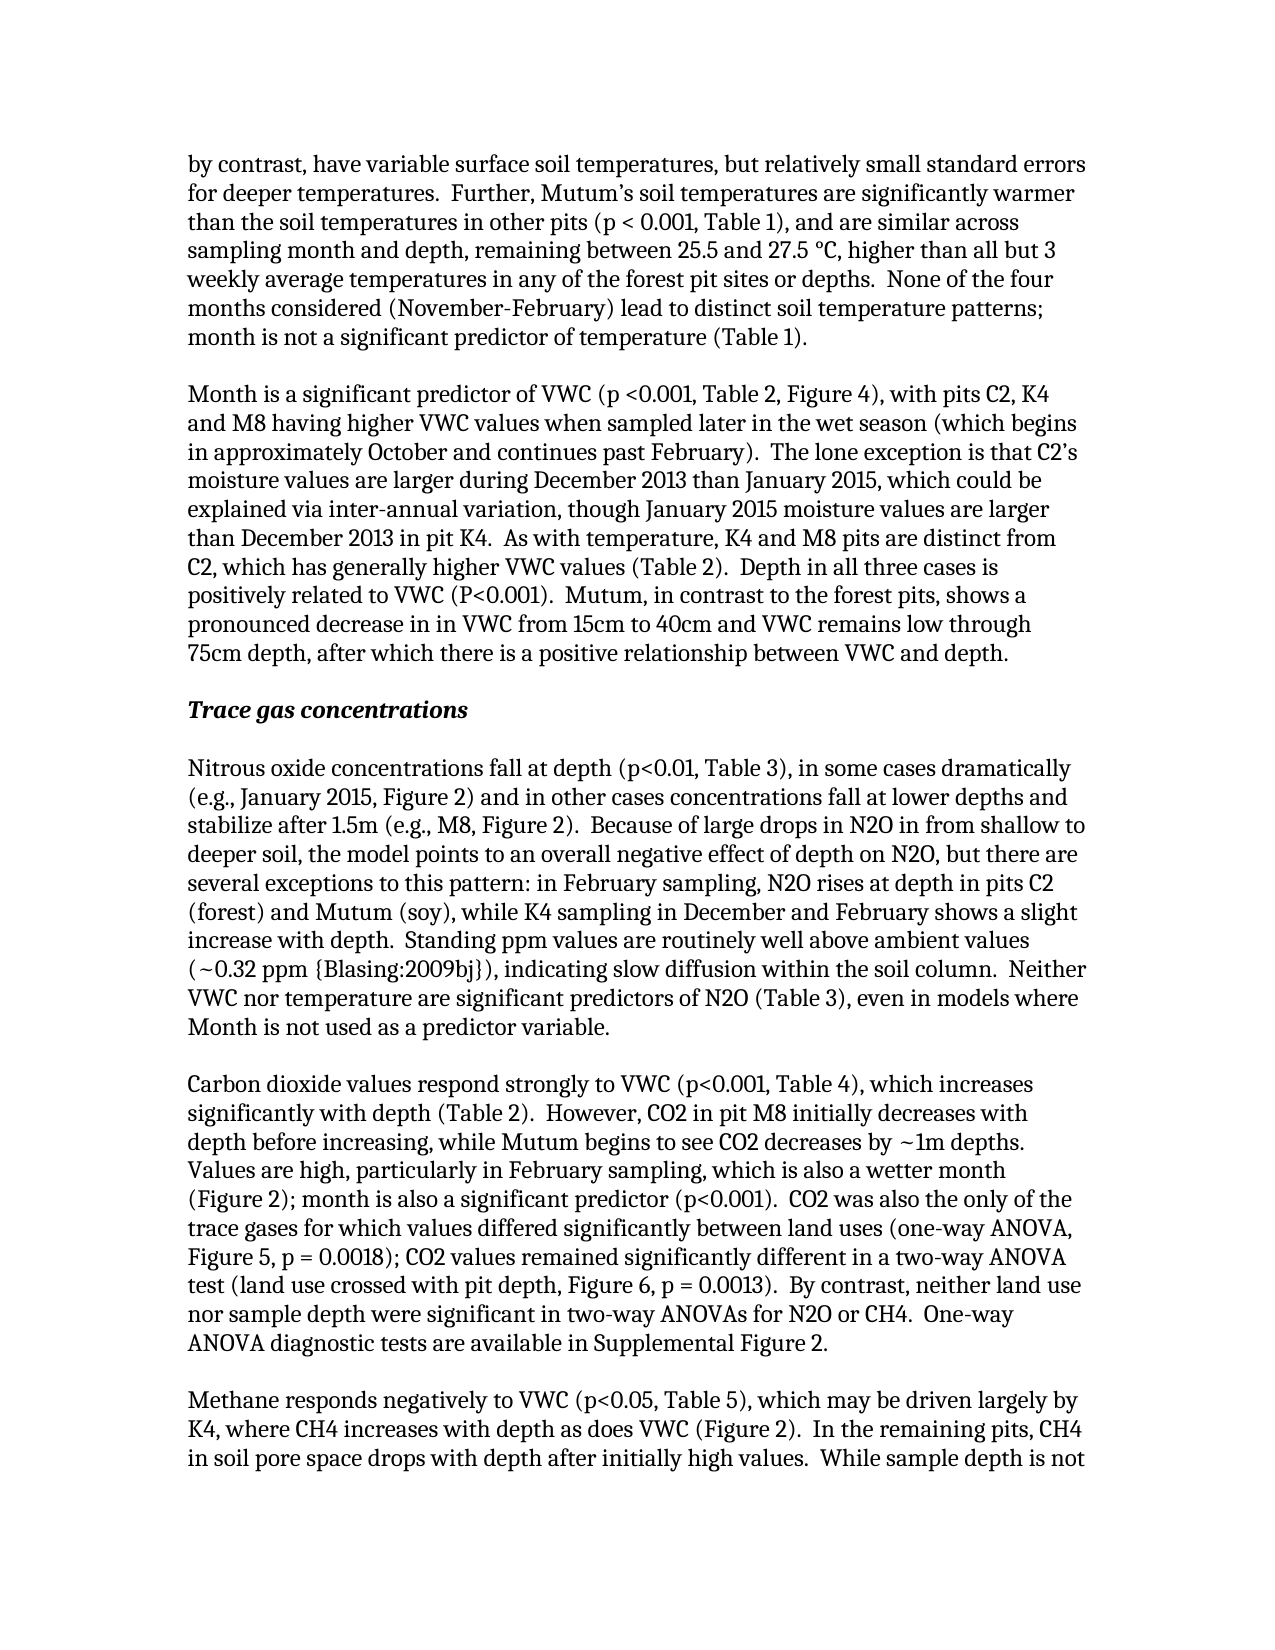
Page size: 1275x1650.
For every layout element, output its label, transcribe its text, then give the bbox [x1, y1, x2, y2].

text Carbon dioxide values respond strongly to VWC (p<0.001, Table 4), which increases significantly with depth (Table 2). However, CO2 in pit M8 initially decreases with depth before increasing, while Mutum begins to see CO2 decreases by ~1m depths. Values are high, particularly in February sampling, which is also a wetter month (Figure 2); month is also a significant predictor (p<0.001). CO2 was also the only of the trace gases for which values differed significantly between land uses (one-way ANOVA, Figure 5, p = 0.0018); CO2 values remained significantly different in a two-way ANOVA test (land use crossed with pit depth, Figure 6, p = 0.0013). By contrast, neither land use nor sample depth were significant in two-way ANOVAs for N2O or CH4. One-way ANOVA diagnostic tests are available in Supplemental Figure 2. [187, 1070, 1087, 1357]
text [187, 1386, 1087, 1472]
text Nitrous oxide concentrations fall at depth (p<0.01, Table 3), in some cases dramatically (e.g., January 2015, Figure 2) and in other cases concentrations fall at lower depths and stabilize after 1.5m (e.g., M8, Figure 2). Because of large drops in N2O in from shallow to deeper soil, the model points to an overall negative effect of depth on N2O, but there are several exceptions to this pattern: in February sampling, N2O rises at depth in pits C2 (forest) and Mutum (soy), while K4 sampling in December and February shows a slight increase with depth. Standing ppm values are routinely well above ambient values (~0.32 ppm {Blasing:2009bj}), indicating slow diffusion within the soil column. Neither VWC nor temperature are significant predictors of N2O (Table 3), even in models where Month is not used as a predictor variable. [187, 754, 1087, 1041]
text Trace gas concentrations [187, 696, 1087, 725]
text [187, 150, 1087, 351]
text Month is a significant predictor of VWC (p <0.001, Table 2, Figure 4), with pits C2, K4 and M8 having higher VWC values when sampled later in the wet season (which begins in approximately October and continues past February). The lone exception is that C2’s moisture values are larger during December 2013 than January 2015, which could be explained via inter-annual variation, though January 2015 moisture values are larger than December 2013 in pit K4. As with temperature, K4 and M8 pits are distinct from C2, which has generally higher VWC values (Table 2). Depth in all three cases is positively related to VWC (P<0.001). Mutum, in contrast to the forest pits, shows a pronounced decrease in in VWC from 15cm to 40cm and VWC remains low through 75cm depth, after which there is a positive relationship between VWC and depth. [187, 380, 1087, 667]
